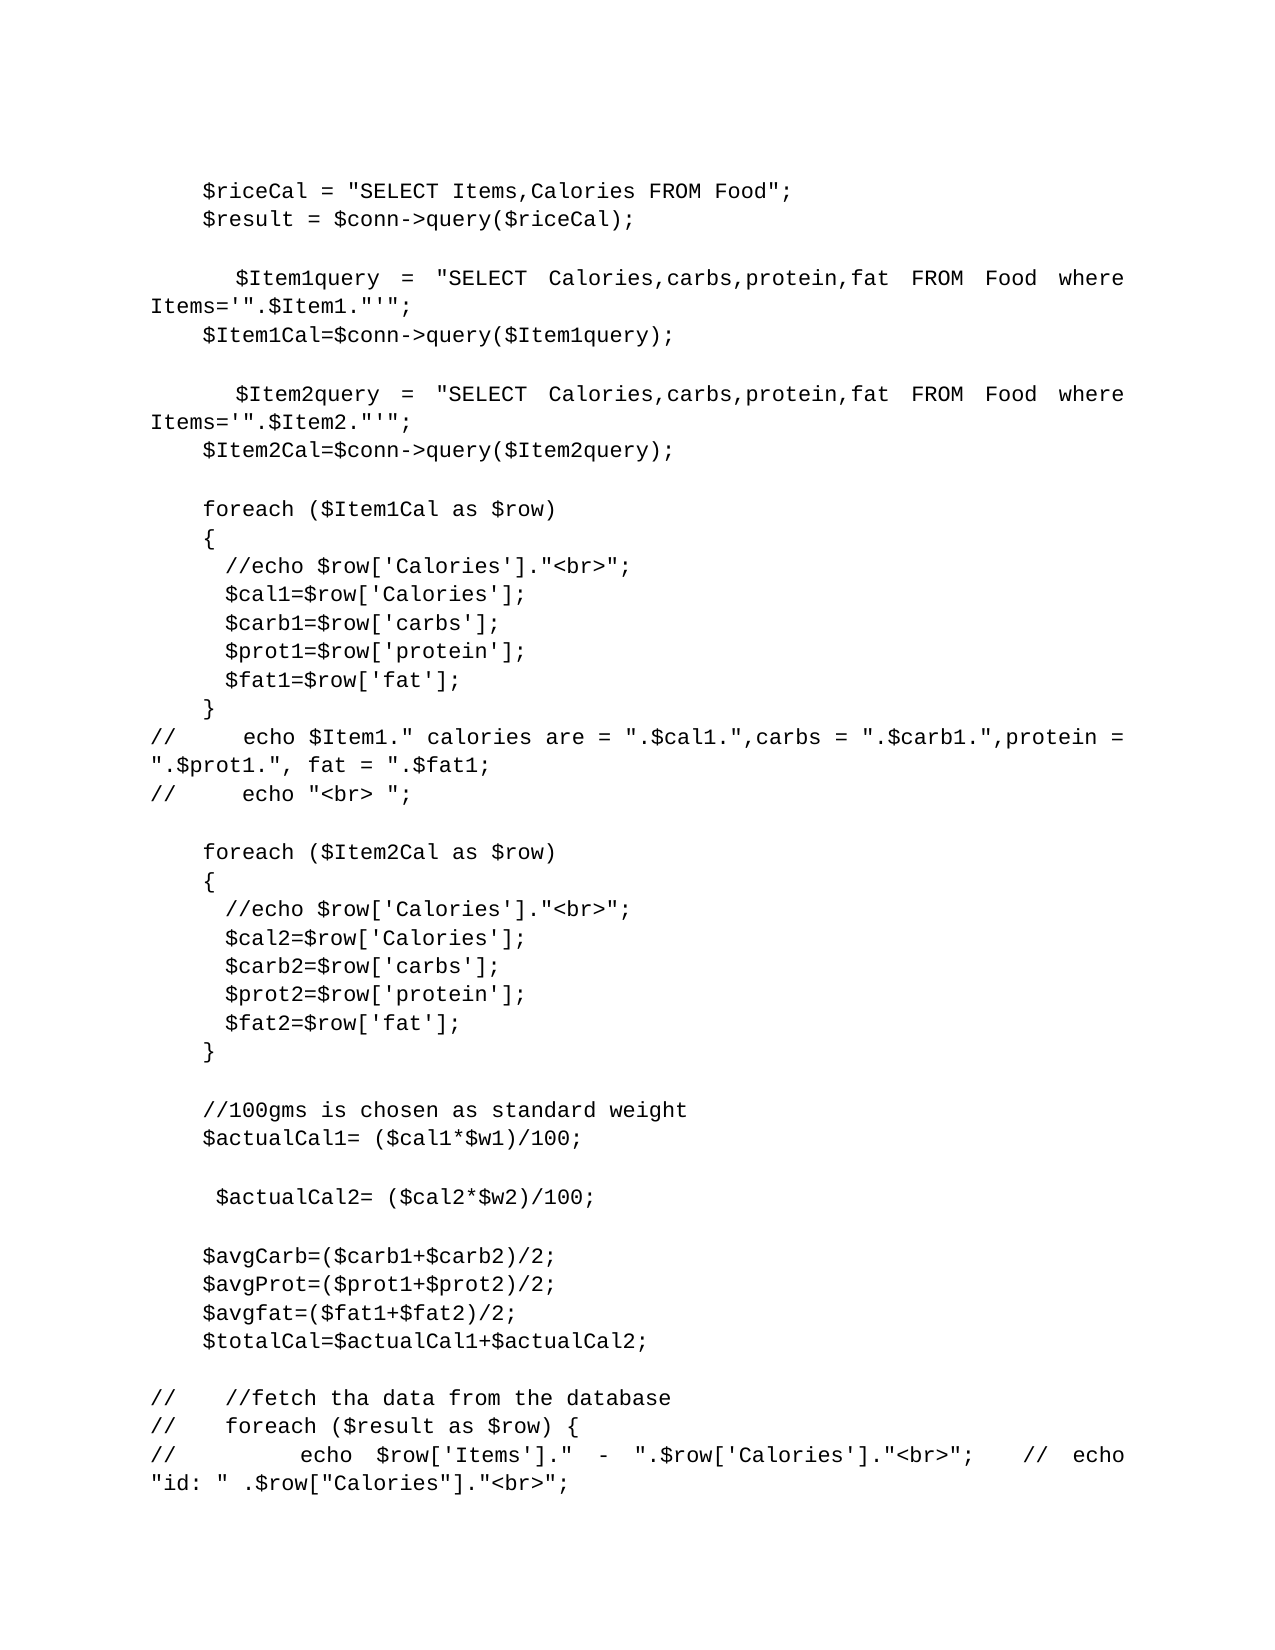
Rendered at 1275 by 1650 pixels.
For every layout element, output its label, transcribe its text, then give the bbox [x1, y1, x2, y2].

text // echo $Item1." calories are = ".$cal1.",carbs = ".$carb1.",protein = ".$prot1.", fat = ".$fat1; [150, 726, 1125, 779]
text $Item1query = "SELECT Calories,carbs,protein,fat FROM Food where Items='".$Item1."'"; [150, 267, 1125, 321]
text // echo "<br> "; [150, 783, 1125, 807]
text $totalCal=$actualCal1+$actualCal2; [150, 1330, 1125, 1355]
text //echo $row['Calories']."<br>"; [150, 555, 1125, 580]
text $carb2=$row['carbs']; [150, 955, 1125, 980]
text $actualCal2= ($cal2*$w2)/100; [150, 1186, 1125, 1211]
text // echo $row['Items']." - ".$row['Calories']."<br>"; // echo "id: " .$row["Calories"]."<br>"; [150, 1444, 1125, 1497]
text $riceCal = "SELECT Items,Calories FROM Food"; [150, 180, 1125, 205]
text $actualCal1= ($cal1*$w1)/100; [150, 1127, 1125, 1152]
text $cal2=$row['Calories']; [150, 927, 1125, 951]
text $fat2=$row['fat']; [150, 1012, 1125, 1037]
text // foreach ($result as $row) { [150, 1415, 1125, 1440]
text foreach ($Item1Cal as $row) [150, 498, 1125, 523]
text foreach ($Item2Cal as $row) [150, 841, 1125, 866]
text $avgfat=($fat1+$fat2)/2; [150, 1302, 1125, 1326]
text } [150, 697, 1125, 722]
text $avgCarb=($carb1+$carb2)/2; [150, 1245, 1125, 1269]
text // //fetch tha data from the database [150, 1387, 1125, 1412]
text } [150, 1040, 1125, 1065]
text $prot1=$row['protein']; [150, 641, 1125, 665]
text $prot2=$row['protein']; [150, 983, 1125, 1008]
text //100gms is chosen as standard weight [150, 1099, 1125, 1124]
text $avgProt=($prot1+$prot2)/2; [150, 1273, 1125, 1298]
text { [150, 870, 1125, 894]
text $result = $conn->query($riceCal); [150, 209, 1125, 233]
text $Item1Cal=$conn->query($Item1query); [150, 324, 1125, 349]
text $fat1=$row['fat']; [150, 669, 1125, 694]
text //echo $row['Calories']."<br>"; [150, 898, 1125, 923]
text { [150, 527, 1125, 552]
text $cal1=$row['Calories']; [150, 584, 1125, 608]
text $Item2Cal=$conn->query($Item2query); [150, 440, 1125, 464]
text $carb1=$row['carbs']; [150, 612, 1125, 637]
text $Item2query = "SELECT Calories,carbs,protein,fat FROM Food where Items='".$Item2."'"; [150, 383, 1125, 436]
